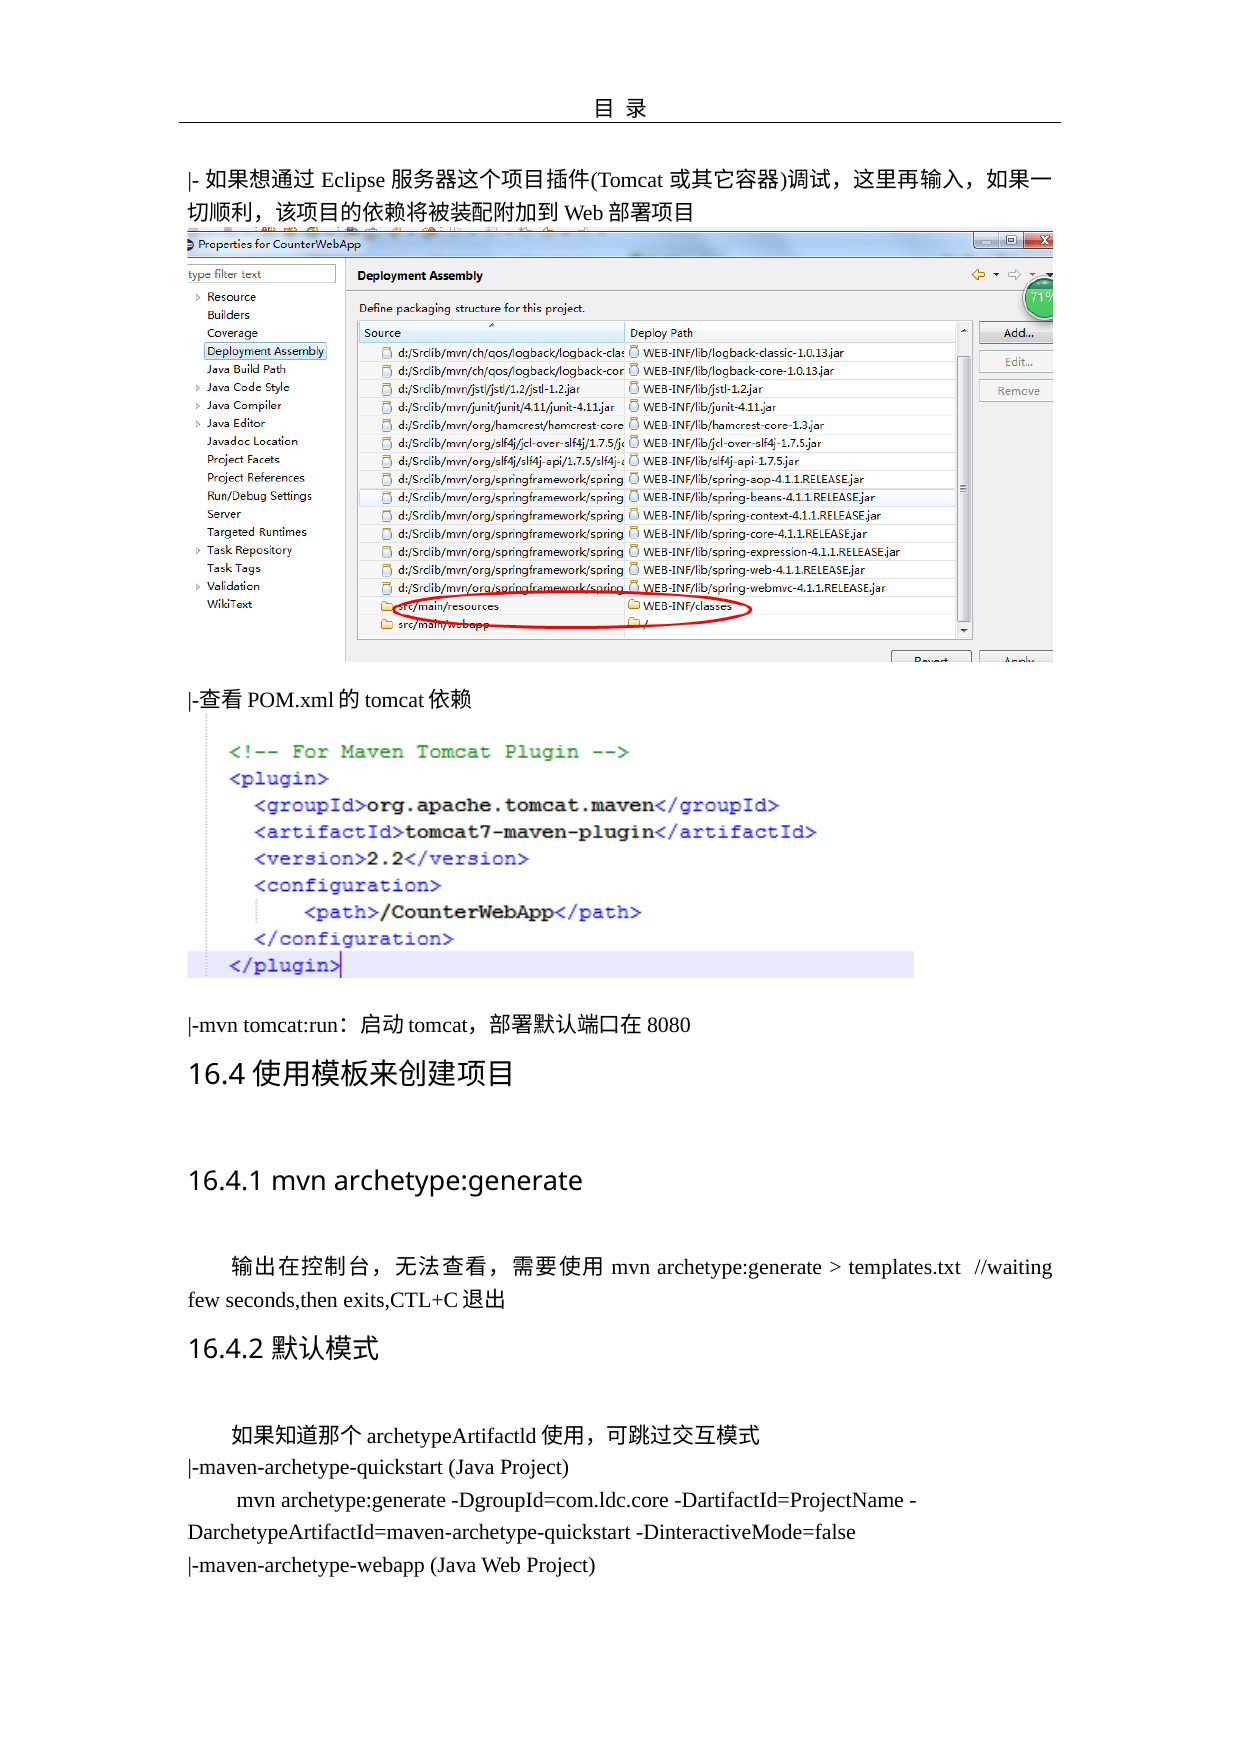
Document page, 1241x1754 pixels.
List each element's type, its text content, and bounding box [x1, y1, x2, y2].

text |- 如果想通过 Eclipse 服务器这个项目插件(Tomcat 或其它容器)调试，这里再输入，如果一切顺利，该项目的依赖将被装配附加到 Web部署项目 [187, 162, 1053, 227]
text mvn archetype:generate -DgroupId=com.ldc.core -DartifactId=ProjectName -DarchetypeArtifactId=maven-archetype-quickstart -DinteractiveMode=false [187, 1483, 1053, 1548]
subtitle 默认模式 [187, 1314, 1053, 1379]
picture [187, 227, 1053, 662]
text 输出在控制台，无法查看，需要使用mvn archetype:generate > templates.txt //waiting few seconds,then exits,CTL+C退出 [187, 1249, 1053, 1314]
text |-maven-archetype-webapp (Java Web Project) [187, 1548, 1053, 1581]
subtitle 使用模板来创建项目 [187, 1039, 1053, 1104]
text 如果知道那个archetypeArtifactld使用，可跳过交互模式 [187, 1418, 1053, 1451]
text |-查看POM.xml的tomcat依赖 [187, 682, 1053, 714]
text |-maven-archetype-quickstart (Java Project) [187, 1451, 1053, 1483]
text |-mvn tomcat:run：启动tomcat，部署默认端口在8080 [187, 1007, 1053, 1039]
picture [187, 714, 914, 978]
subtitle mvn archetype:generate [187, 1147, 1053, 1212]
